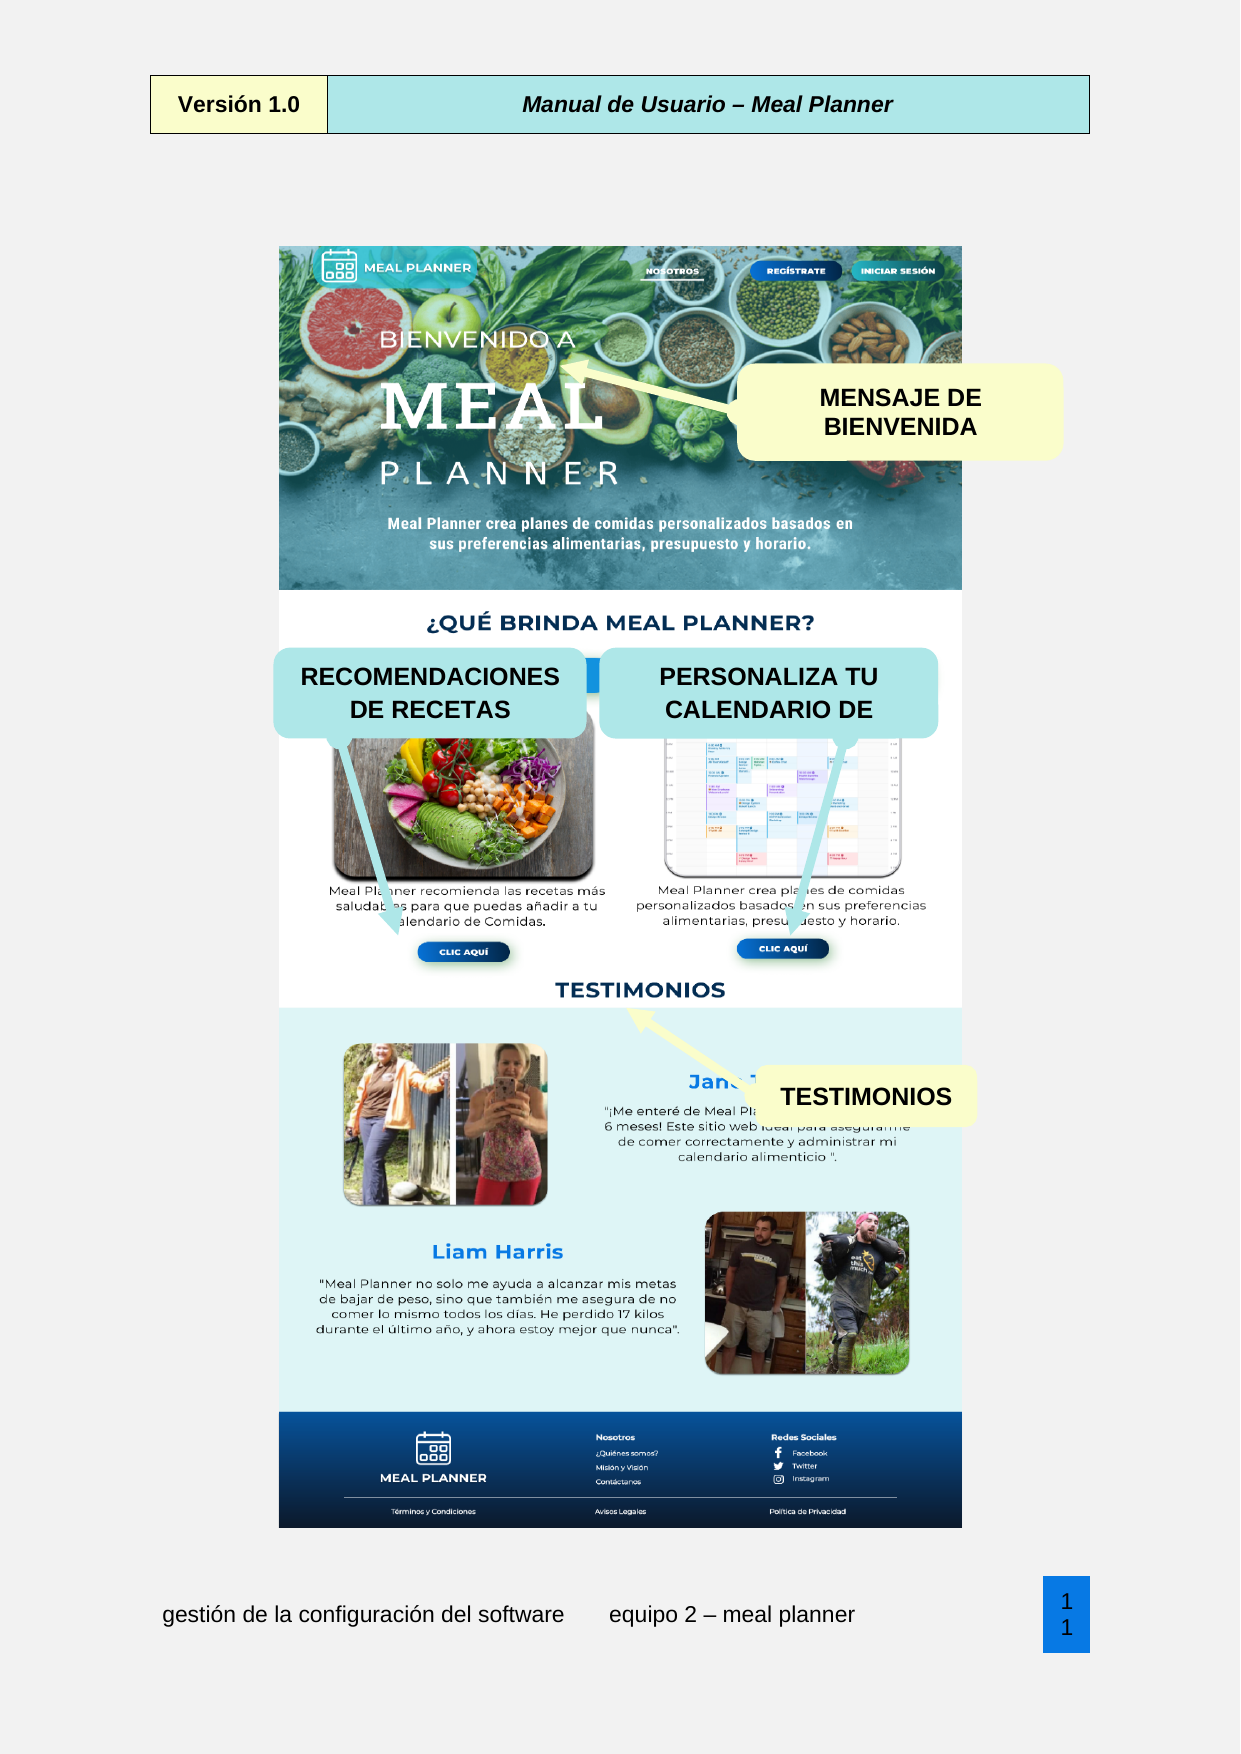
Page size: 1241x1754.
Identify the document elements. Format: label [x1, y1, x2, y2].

picture [277, 246, 963, 1528]
